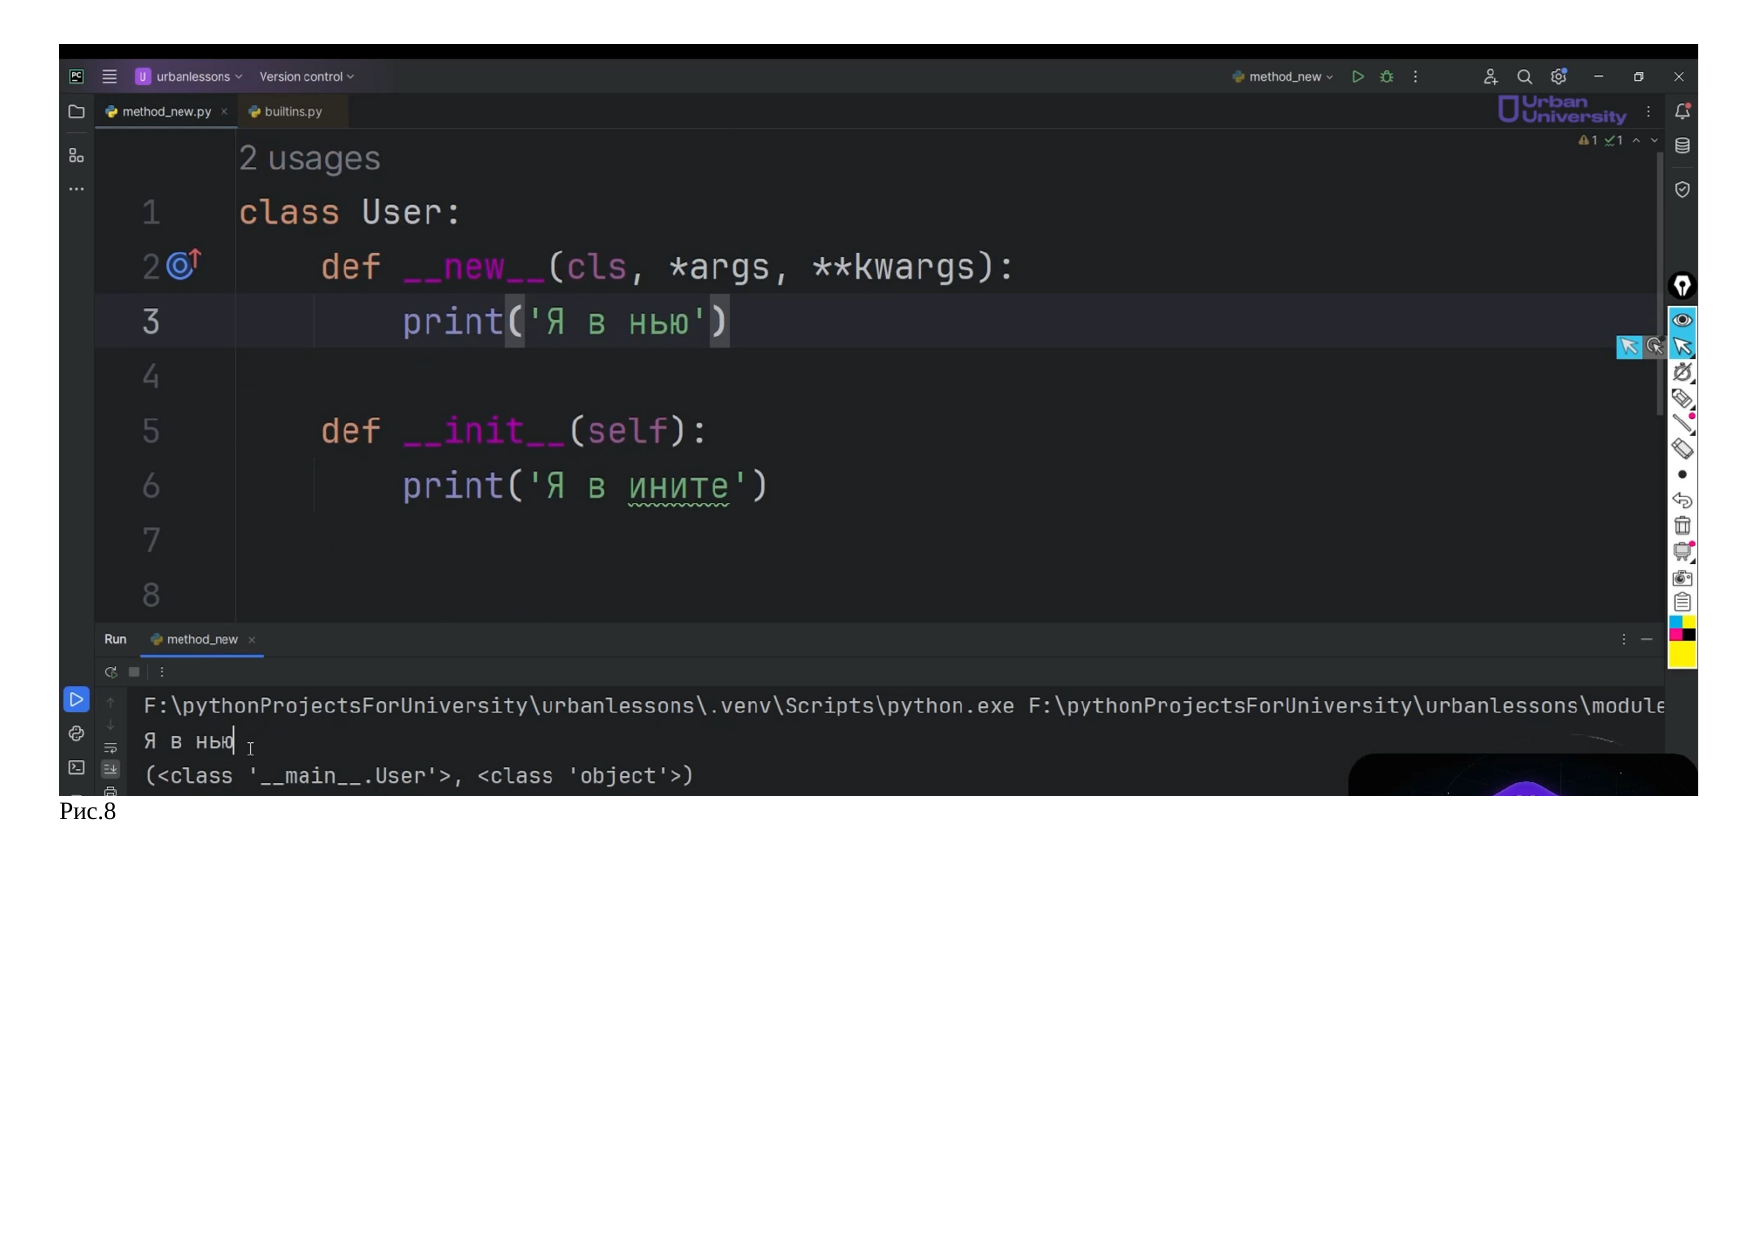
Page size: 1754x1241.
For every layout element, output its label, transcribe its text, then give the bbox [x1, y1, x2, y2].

text Рис.8 [59, 796, 1698, 825]
picture [59, 44, 1699, 796]
